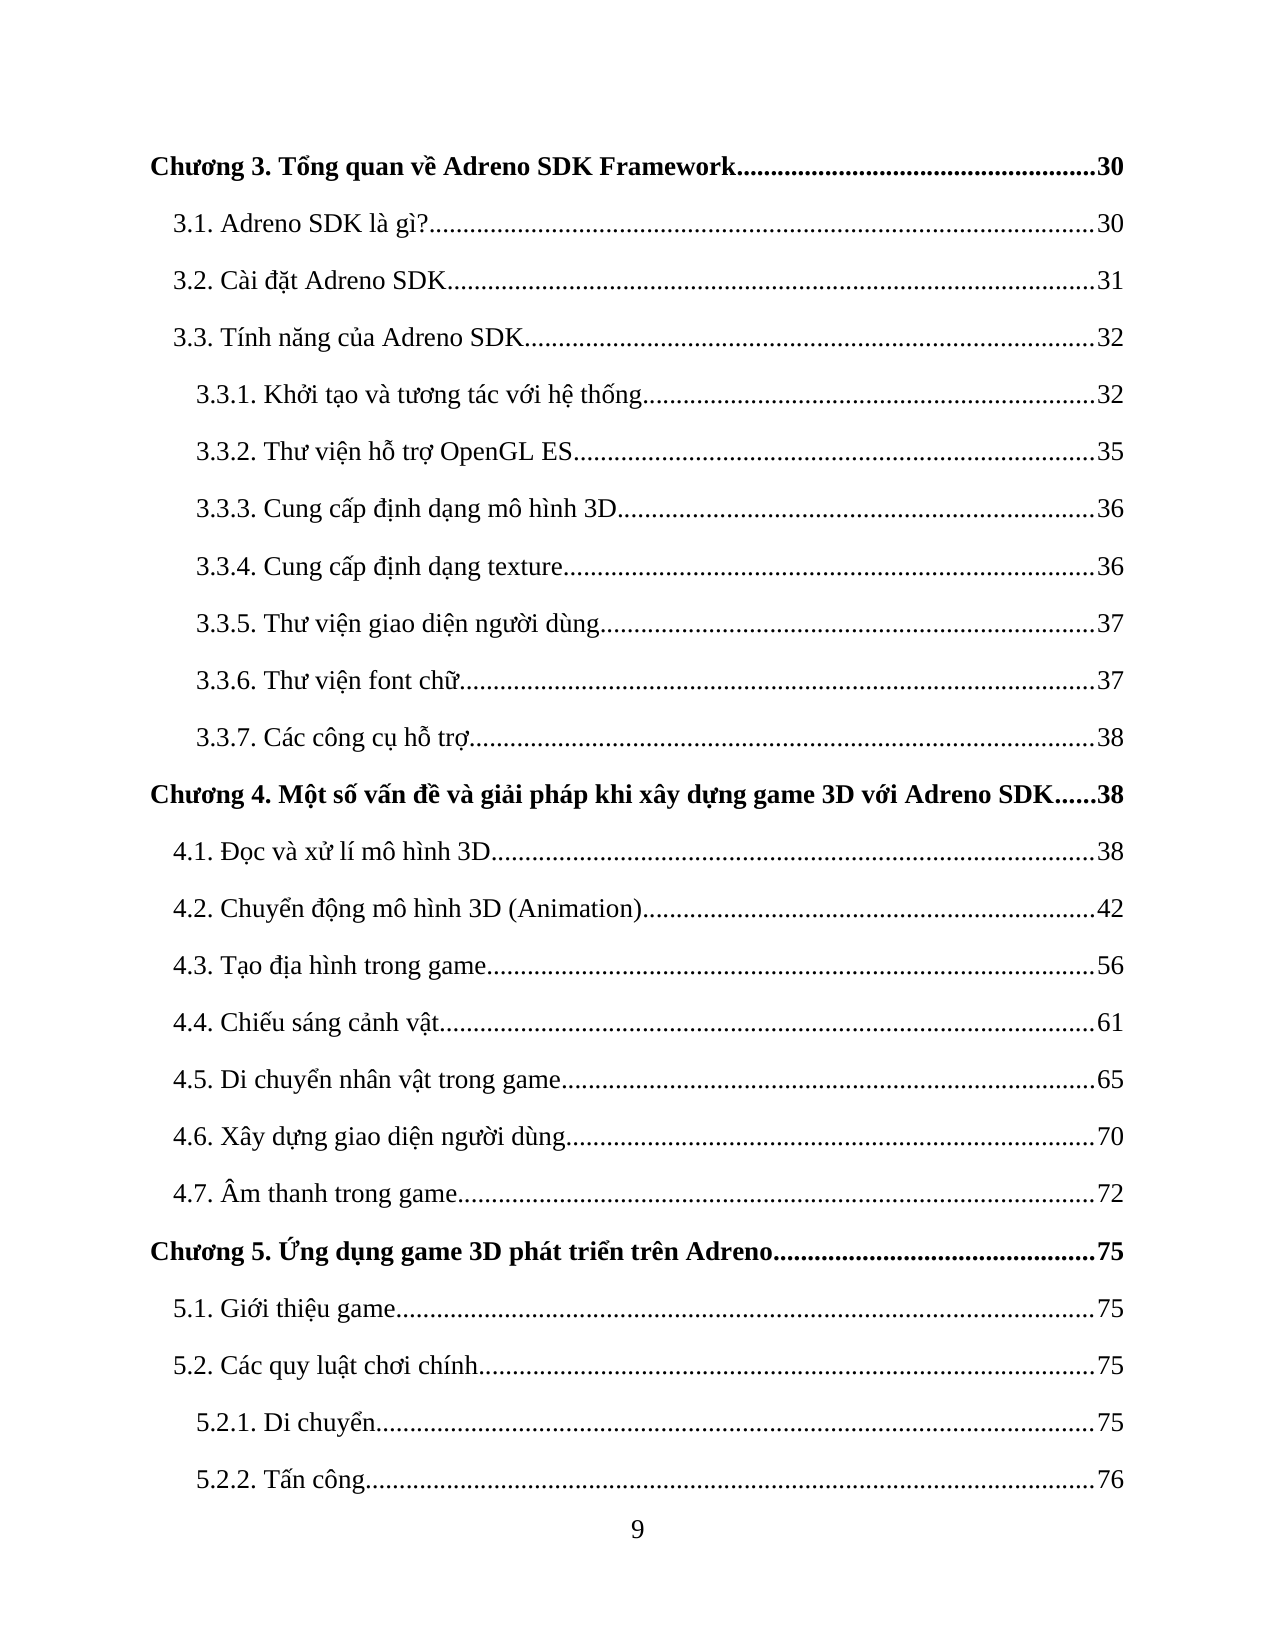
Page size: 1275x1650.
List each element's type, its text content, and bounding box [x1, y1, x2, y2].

text 4.2. Chuyển động mô hình 3D (Animation) 42 [173, 892, 1125, 923]
text 3.3.2. Thư viện hỗ trợ OpenGL ES 35 [196, 435, 1125, 467]
text 4.7. Âm thanh trong game 72 [173, 1177, 1125, 1209]
text 5.1. Giới thiệu game 75 [173, 1292, 1125, 1323]
text 5.2.2. Tấn công 76 [196, 1463, 1125, 1494]
text 4.5. Di chuyển nhân vật trong game 65 [173, 1063, 1125, 1094]
text Chương 3. Tổng quan về Adreno SDK Framework 30 [150, 150, 1125, 181]
text 4.6. Xây dựng giao diện người dùng 70 [173, 1120, 1125, 1152]
text 3.3.1. Khởi tạo và tương tác với hệ thống 32 [196, 378, 1125, 409]
text 3.3.7. Các công cụ hỗ trợ 38 [196, 721, 1125, 752]
text 3.3. Tính năng của Adreno SDK 32 [173, 321, 1125, 352]
text 3.3.6. Thư viện font chữ 37 [196, 664, 1125, 695]
text 3.2. Cài đặt Adreno SDK 31 [173, 264, 1125, 295]
text 3.1. Adreno SDK là gì? 30 [173, 207, 1125, 238]
text Chương 4. Một số vấn đề và giải pháp khi xây dựng game 3D với Adreno SDK 38 [150, 778, 1125, 809]
text 4.1. Đọc và xử lí mô hình 3D 38 [173, 835, 1125, 866]
text 4.4. Chiếu sáng cảnh vật 61 [173, 1006, 1125, 1037]
text 3.3.4. Cung cấp định dạng texture 36 [196, 549, 1125, 581]
text 5.2.1. Di chuyển 75 [196, 1406, 1125, 1437]
text 3.3.3. Cung cấp định dạng mô hình 3D 36 [196, 492, 1125, 524]
text Chương 5. Ứng dụng game 3D phát triển trên Adreno 75 [150, 1234, 1125, 1266]
text 4.3. Tạo địa hình trong game 56 [173, 949, 1125, 980]
text 5.2. Các quy luật chơi chính 75 [173, 1349, 1125, 1380]
text 3.3.5. Thư viện giao diện người dùng 37 [196, 607, 1125, 638]
